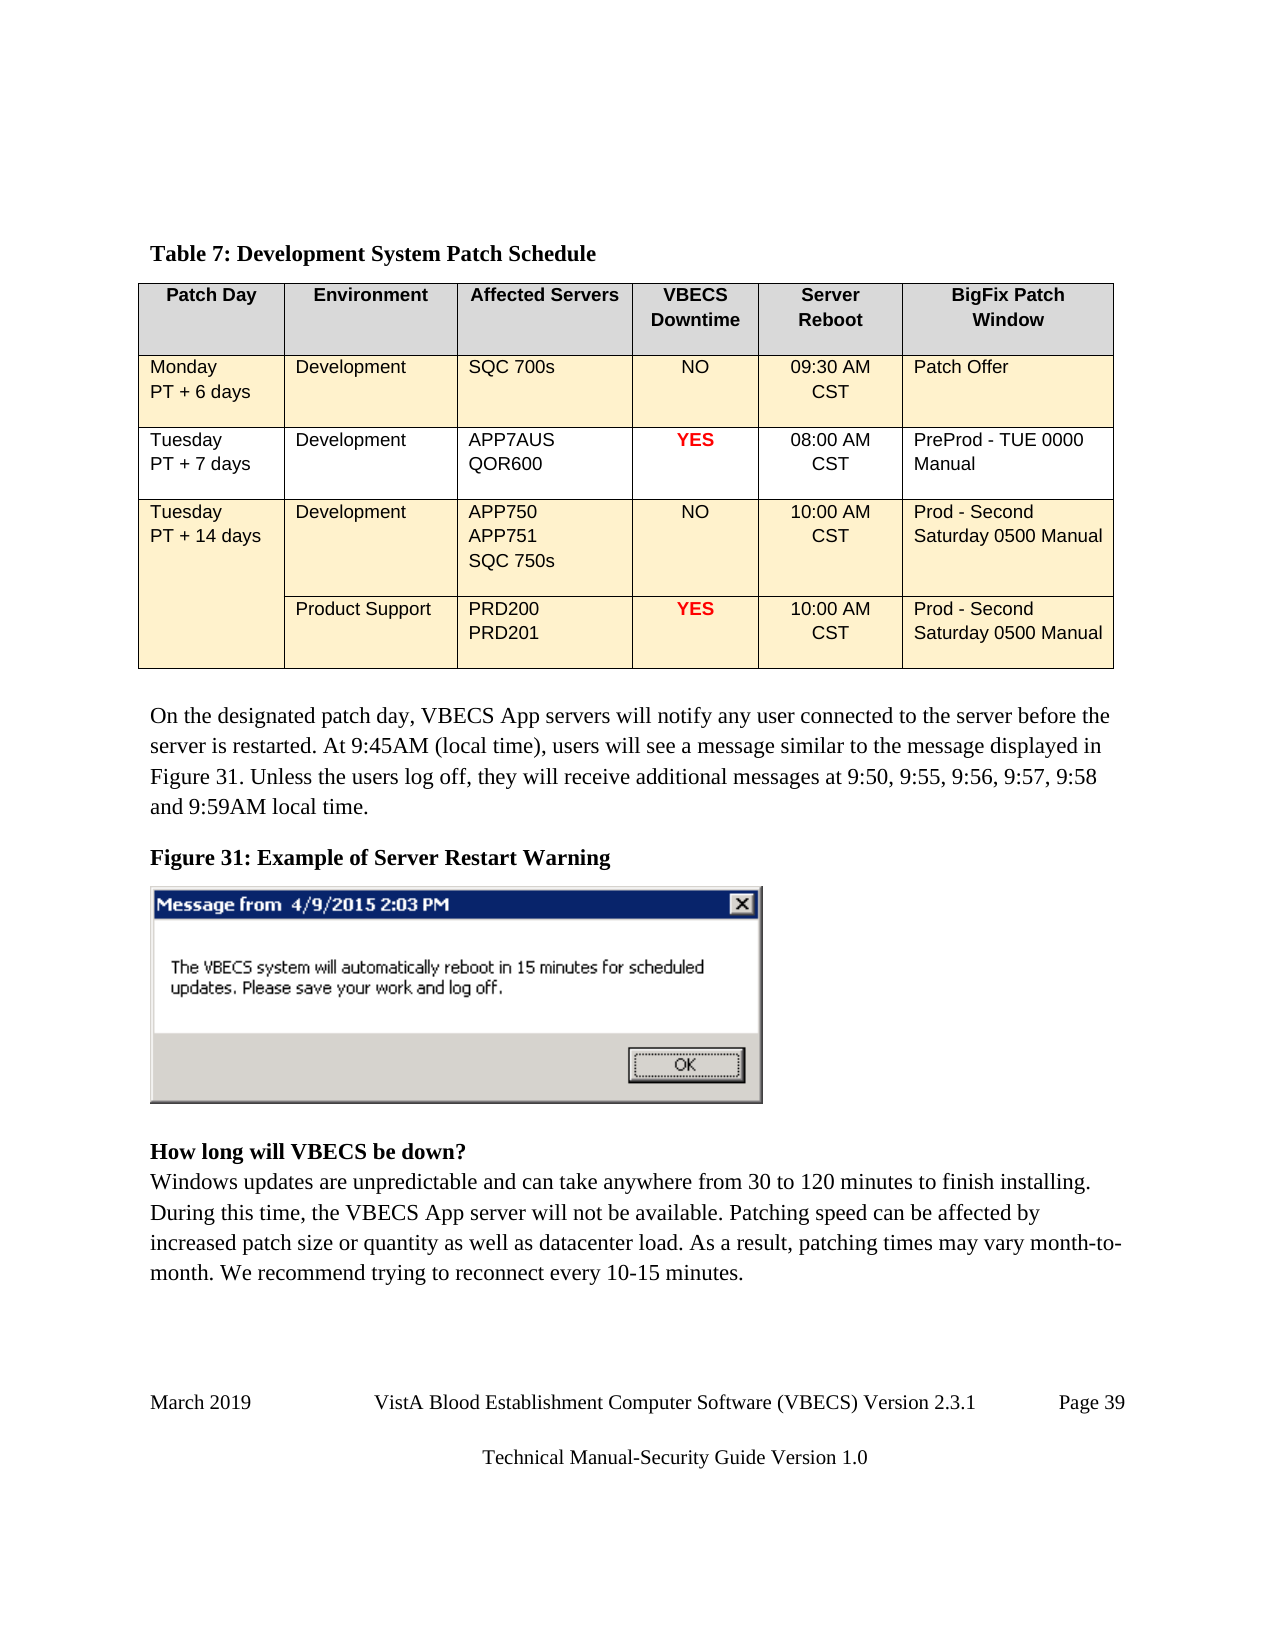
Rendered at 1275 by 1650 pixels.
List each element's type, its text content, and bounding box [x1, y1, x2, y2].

table_cell Tuesday PT + 14 days [139, 500, 284, 668]
table_cell Monday PT + 6 days [139, 356, 284, 427]
table_cell 10:00 AM CST [759, 500, 902, 596]
table_cell Prod - Second Saturday 0500 Manual [903, 500, 1113, 596]
table_cell APP750 APP751 SQC 750s [458, 500, 632, 596]
table_header Environment [285, 284, 457, 355]
table_cell SQC 700s [458, 356, 632, 427]
table_header Patch Day [139, 284, 284, 355]
table_header Affected Servers [458, 284, 632, 355]
table_cell Product Support [285, 597, 457, 668]
table_cell APP7AUS QOR600 [458, 428, 632, 499]
table_header BigFix Patch Window [903, 284, 1113, 355]
table_cell 08:00 AM CST [759, 428, 902, 499]
picture [150, 886, 763, 1104]
text On the designated patch day, VBECS App servers will notify any user connected to the server before the server is restarted. At 9:45AM (local time), users will see a message similar to the message displayed in Figure 31. Unless the users log off, they will receive additional messages at 9:50, 9:55, 9:56, 9:57, 9:58 and 9:59AM local time. [150, 702, 1125, 819]
table_cell PRD200 PRD201 [458, 597, 632, 668]
table_cell Tuesday PT + 7 days [139, 428, 284, 499]
text How long will VBECS be down? [150, 1138, 1125, 1164]
table_cell Development [285, 500, 457, 596]
table_header VBECS Downtime [633, 284, 758, 355]
table_cell 10:00 AM CST [759, 597, 902, 668]
table_cell PreProd - TUE 0000 Manual [903, 428, 1113, 499]
table_cell 09:30 AM CST [759, 356, 902, 427]
text Windows updates are unpredictable and can take anywhere from 30 to 120 minutes to finish installing. During this time, the VBECS App server will not be available. Patching speed can be affected by increased patch size or quantity as well as datacenter load. As a result, patching times may vary month-to-month. We recommend trying to reconnect every 10-15 minutes. [150, 1168, 1125, 1285]
table_header Server Reboot [759, 284, 902, 355]
table_cell YES [633, 597, 758, 668]
table_cell NO [633, 500, 758, 596]
table_cell Development [285, 356, 457, 427]
table_cell Patch Offer [903, 356, 1113, 427]
table_cell YES [633, 428, 758, 499]
table_cell Prod - Second Saturday 0500 Manual [903, 597, 1113, 668]
table_cell NO [633, 356, 758, 427]
table_cell Development [285, 428, 457, 499]
